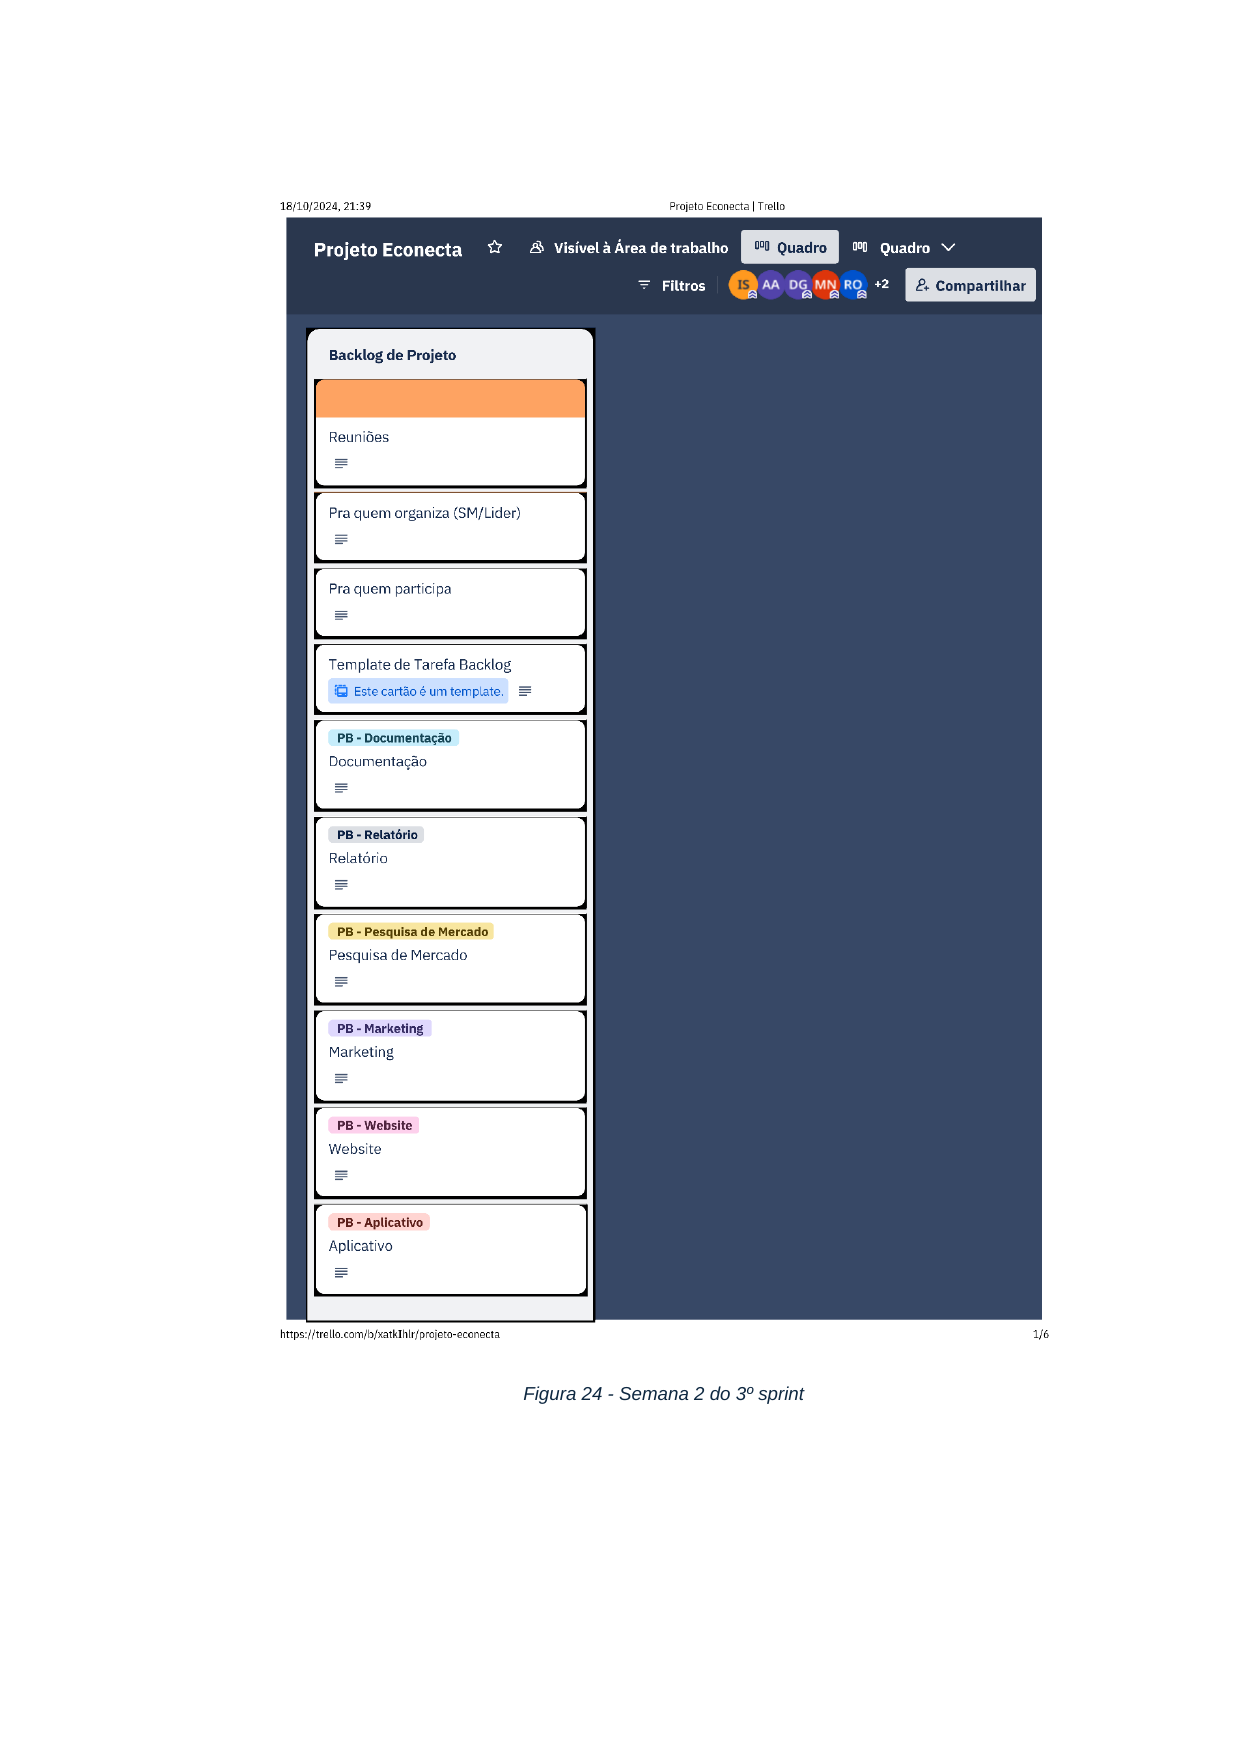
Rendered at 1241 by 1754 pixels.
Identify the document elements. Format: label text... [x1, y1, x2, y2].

picture [247, 177, 1082, 1359]
text Figura 24 - Semana 2 do 3º sprint [207, 1383, 1122, 1404]
